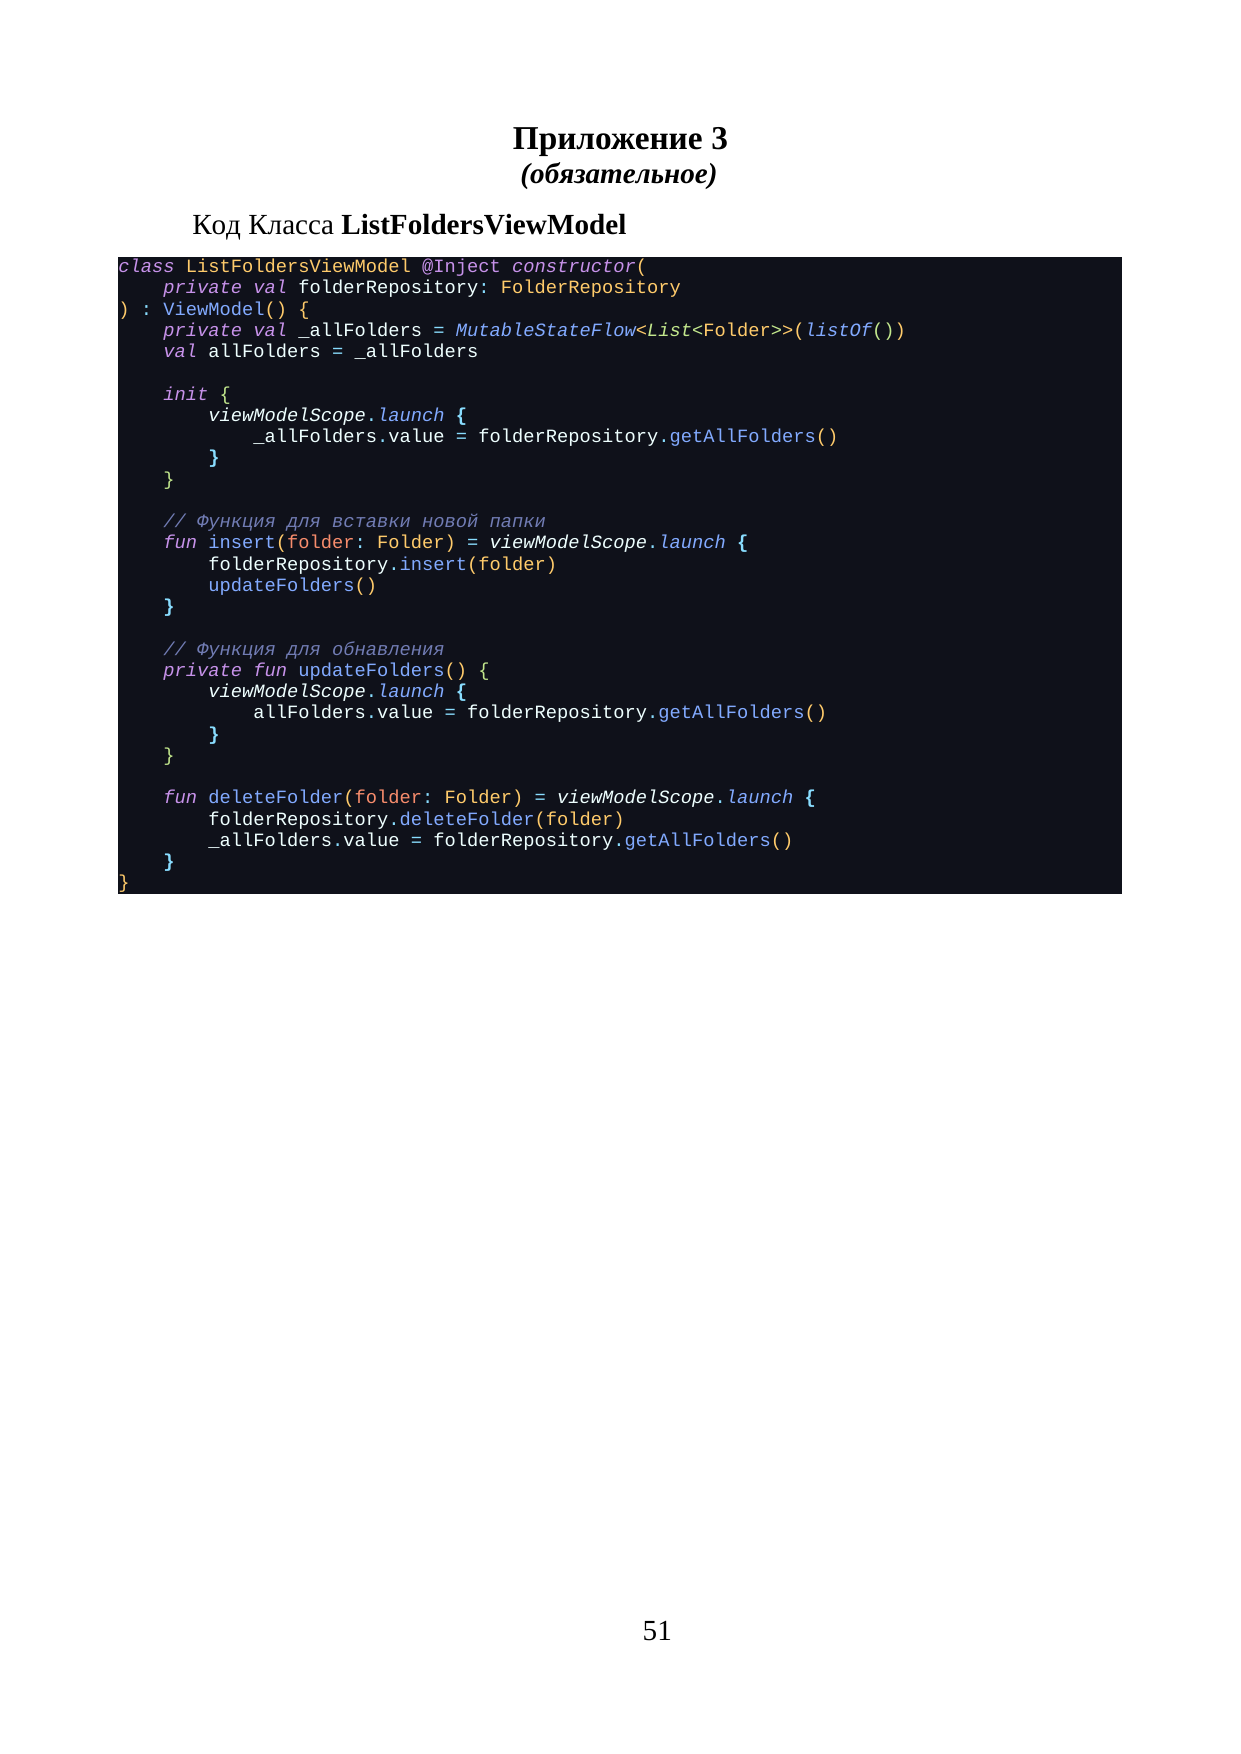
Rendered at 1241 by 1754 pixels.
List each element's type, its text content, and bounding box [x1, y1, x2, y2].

text Код Класса ListFoldersViewModel [118, 207, 1122, 240]
text class ListFoldersViewModel @Inject constructor( private val folderRepository: FolderRepository ) : ViewModel() { private val _allFolders = MutableStateFlow<List<Folder>>(listOf()) val allFolders = _allFolders init { viewModelScope.launch { _allFolders.value = folderRepository.getAllFolders() } } // Функция для вставки новой папки fun insert(folder: Folder) = viewModelScope.launch { folderRepository.insert(folder) updateFolders() } // Функция для обнавления private fun updateFolders() { viewModelScope.launch { allFolders.value = folderRepository.getAllFolders() } } fun deleteFolder(folder: Folder) = viewModelScope.launch { folderRepository.deleteFolder(folder) _allFolders.value = folderRepository.getAllFolders() } } [118, 257, 1122, 894]
title Приложение 3 [118, 118, 1122, 156]
text (обязательное) [118, 156, 1122, 190]
